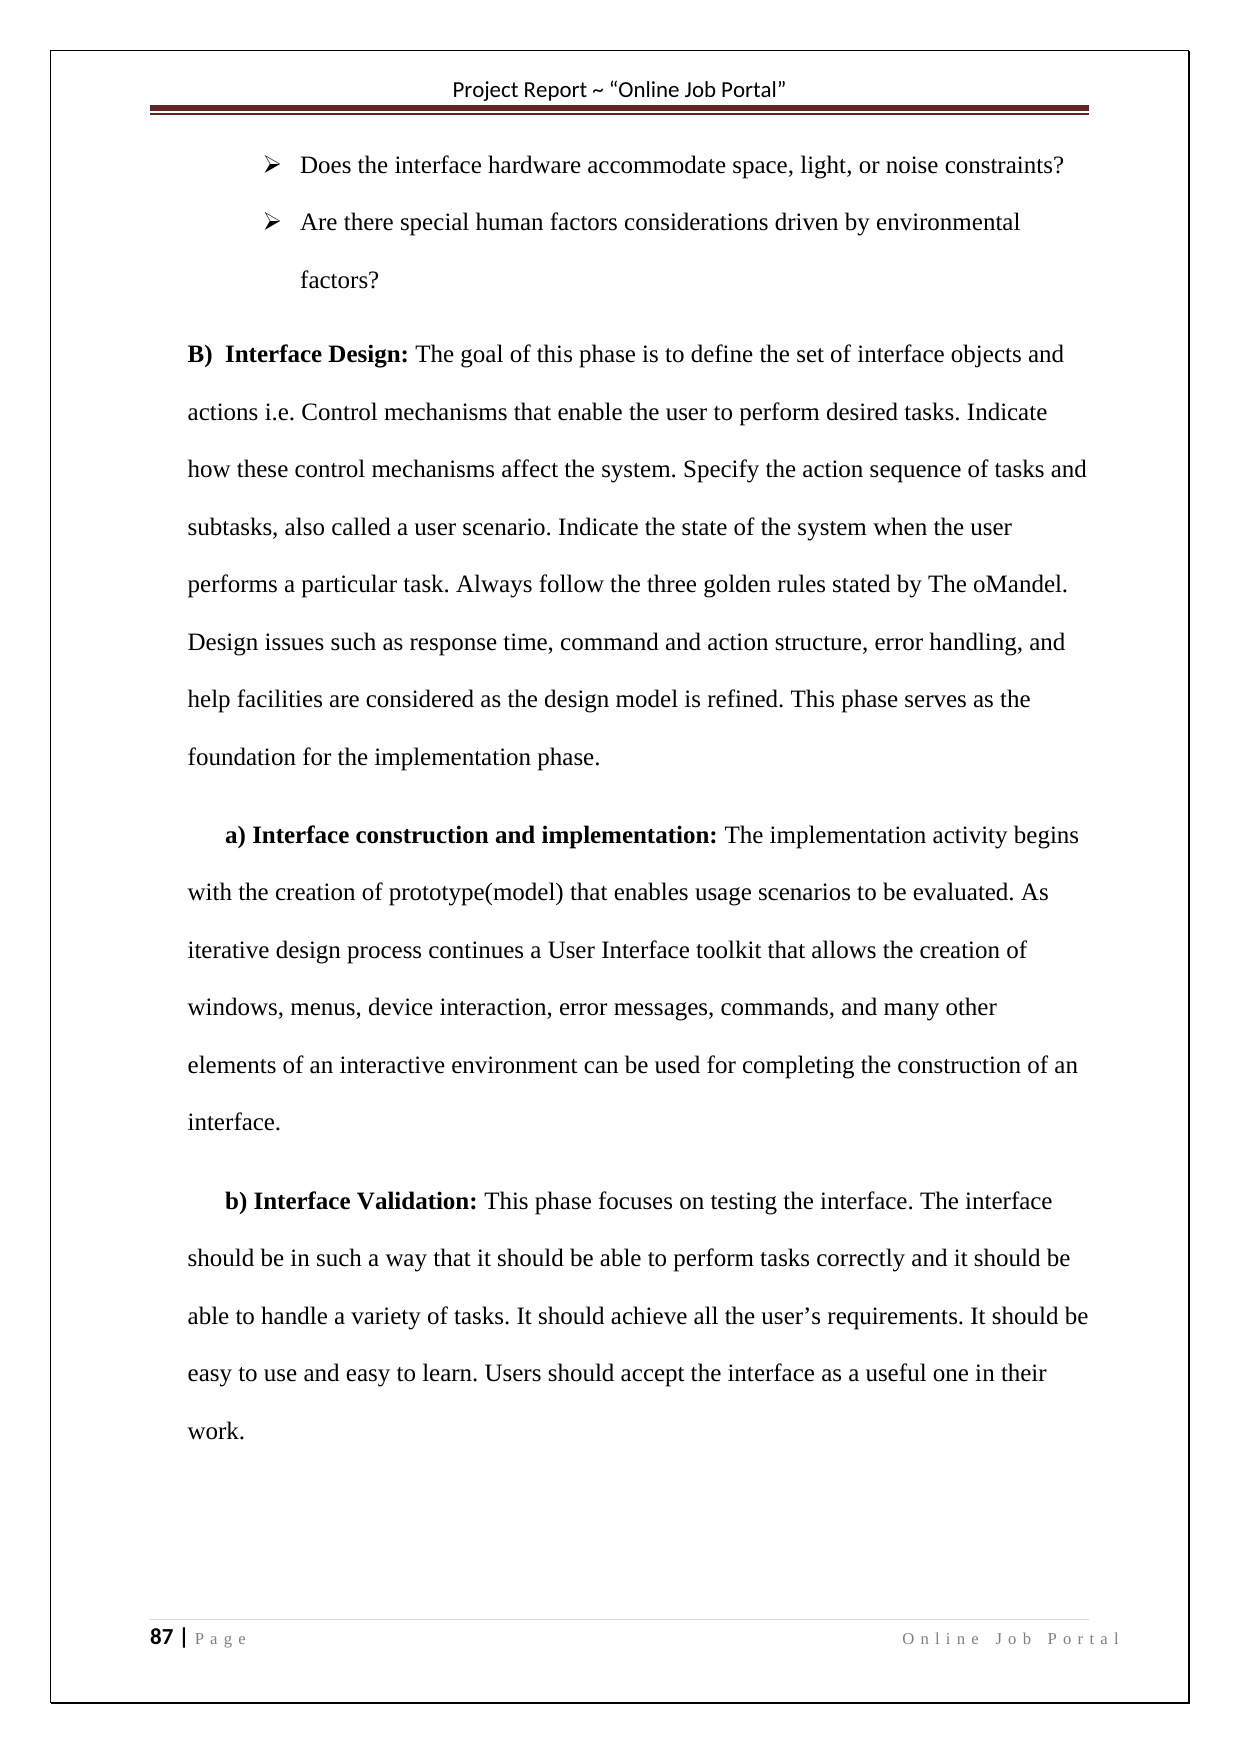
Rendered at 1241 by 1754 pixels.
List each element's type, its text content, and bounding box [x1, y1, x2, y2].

list Does the interface hardware accommodate space, light, or noise constraints? [262, 150, 1089, 179]
text a) Interface construction and implementation: The implementation activity begins with the creation of prototype(model) that enables usage scenarios to be evaluated. As iterative design process continues a User Interface toolkit that allows the creation of windows, menus, device interaction, error messages, commands, and many other elements of an interactive environment can be used for completing the construction of an interface. [187, 820, 1089, 1136]
text b) Interface Validation: This phase focuses on testing the interface. The interface should be in such a way that it should be able to perform tasks correctly and it should be able to handle a variety of tasks. It should achieve all the user’s requirements. It should be easy to use and easy to learn. Users should accept the interface as a useful one in their work. [187, 1186, 1089, 1444]
text B) Interface Design: The goal of this phase is to define the set of interface objects and actions i.e. Control mechanisms that enable the user to perform desired tasks. Indicate how these control mechanisms affect the system. Specify the action sequence of tasks and subtasks, also called a user scenario. Indicate the state of the system when the user performs a particular task. Always follow the three golden rules stated by The oMandel. Design issues such as response time, command and action structure, error handling, and help facilities are considered as the design model is refined. This phase serves as the foundation for the implementation phase. [187, 339, 1089, 770]
list Are there special human factors considerations driven by environmental factors? [262, 207, 1089, 294]
